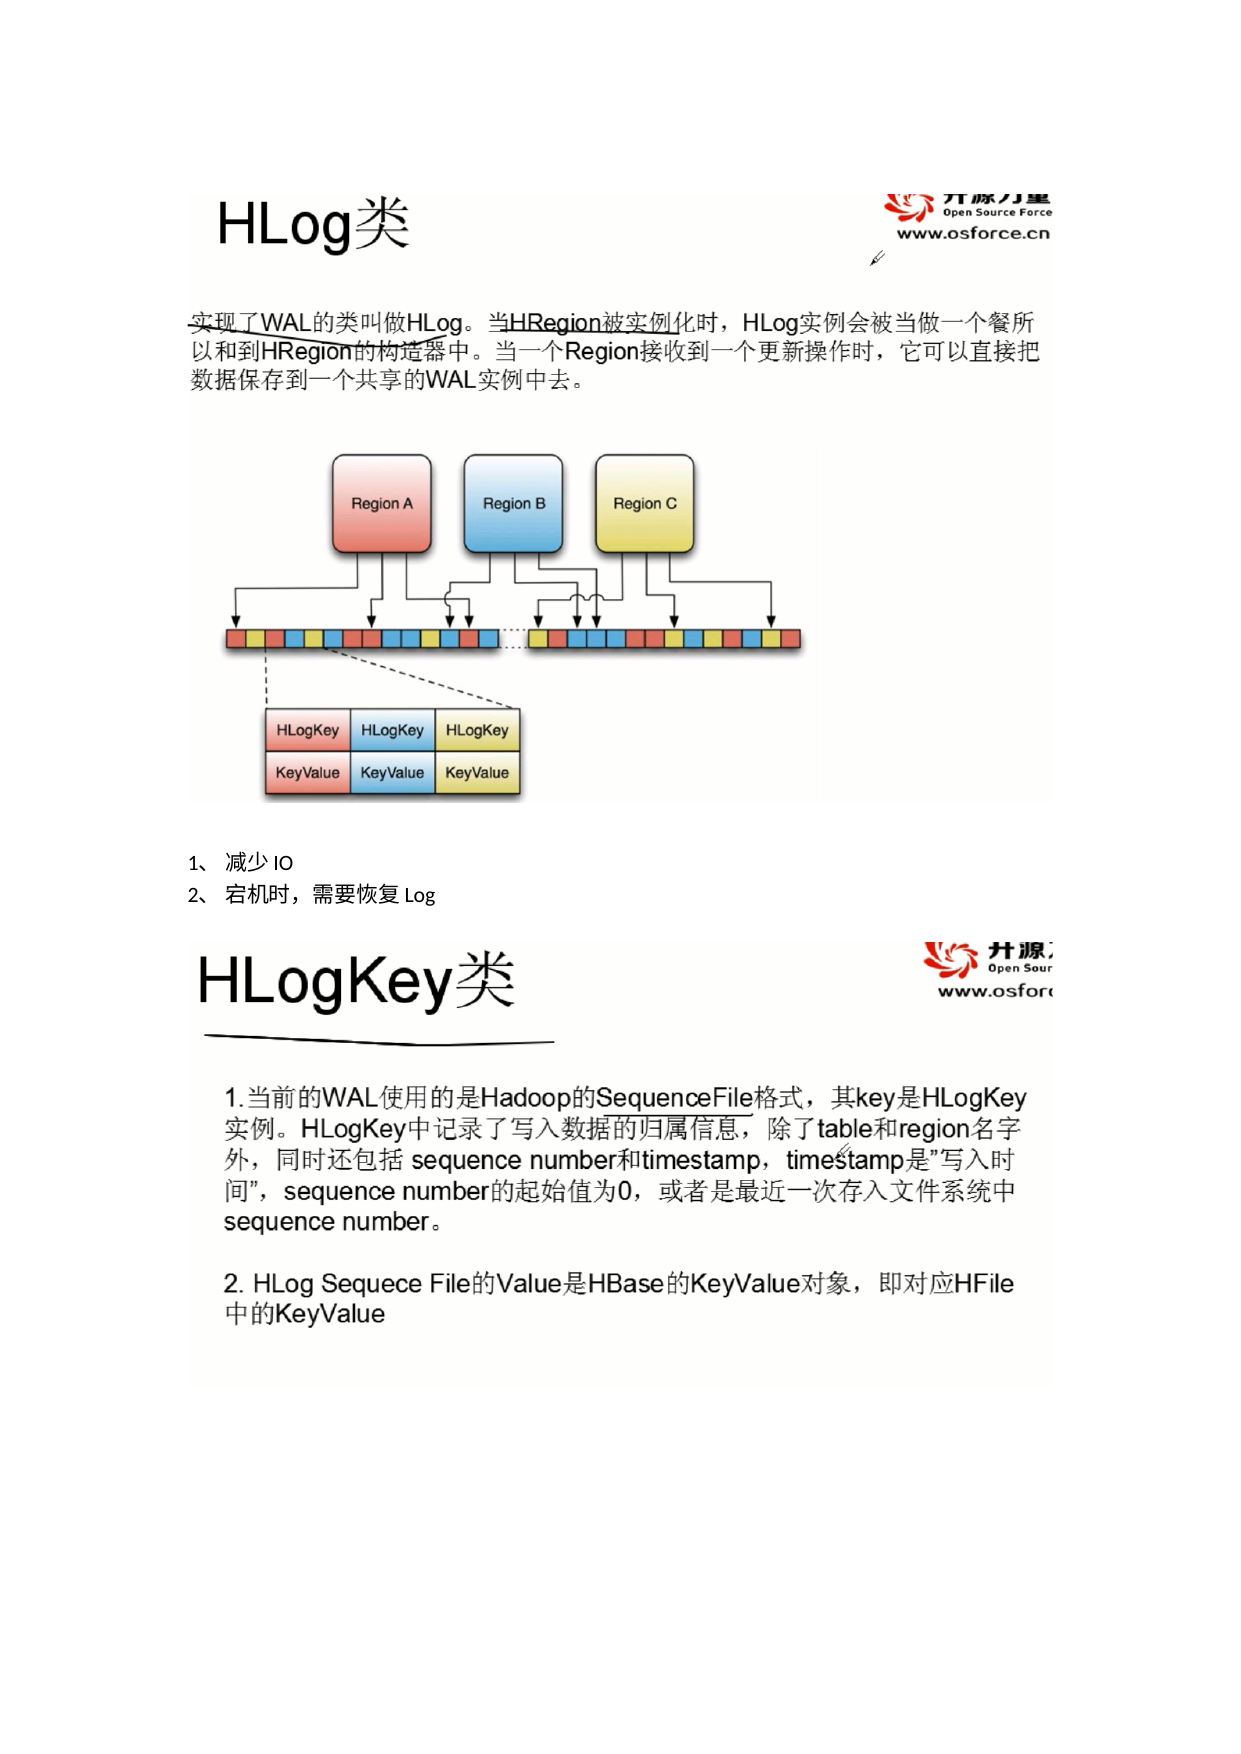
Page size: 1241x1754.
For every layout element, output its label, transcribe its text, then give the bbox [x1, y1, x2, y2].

list 减少IO [187, 844, 1053, 877]
picture [187, 194, 1053, 803]
list 宕机时，需要恢复Log [187, 877, 1053, 909]
picture [187, 942, 1053, 1387]
